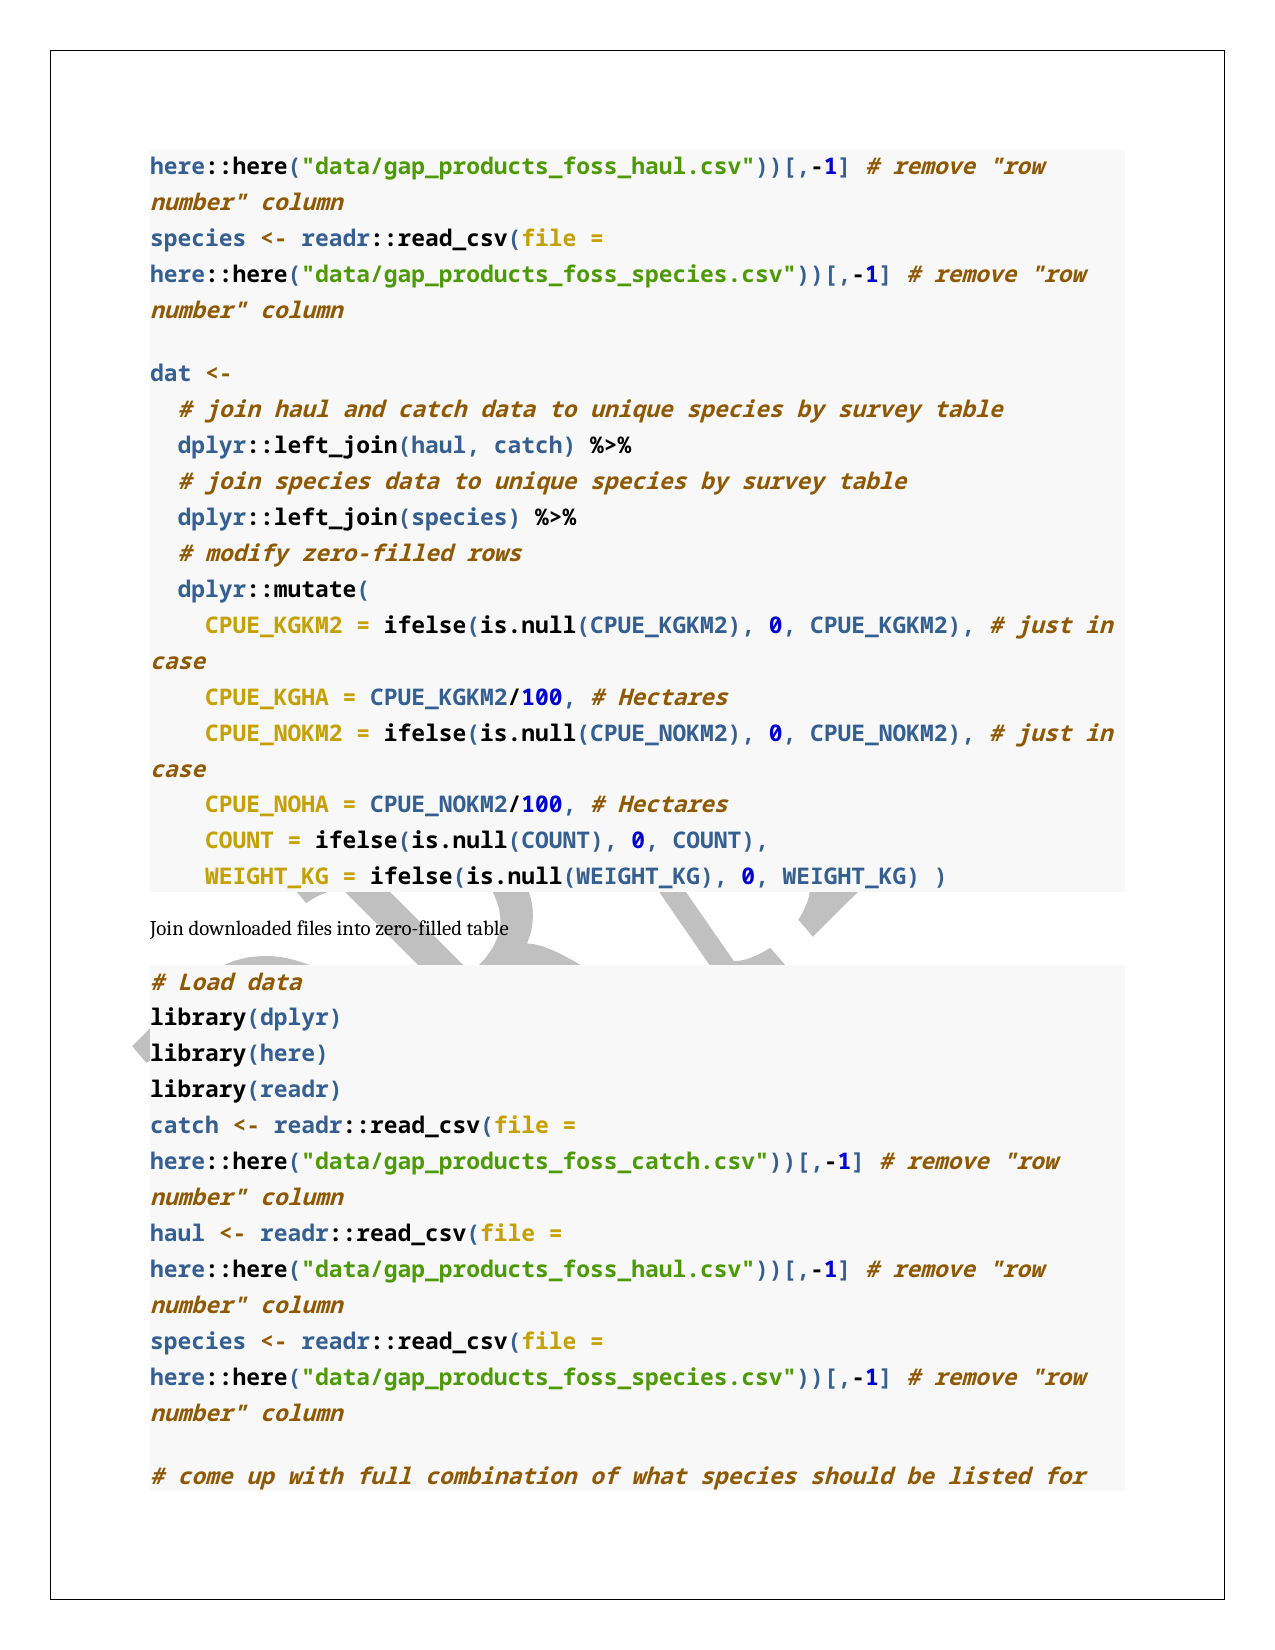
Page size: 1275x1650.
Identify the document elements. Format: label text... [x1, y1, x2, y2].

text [150, 965, 1125, 1491]
text Join downloaded files into zero-filled table [150, 917, 1125, 941]
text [150, 150, 1125, 892]
